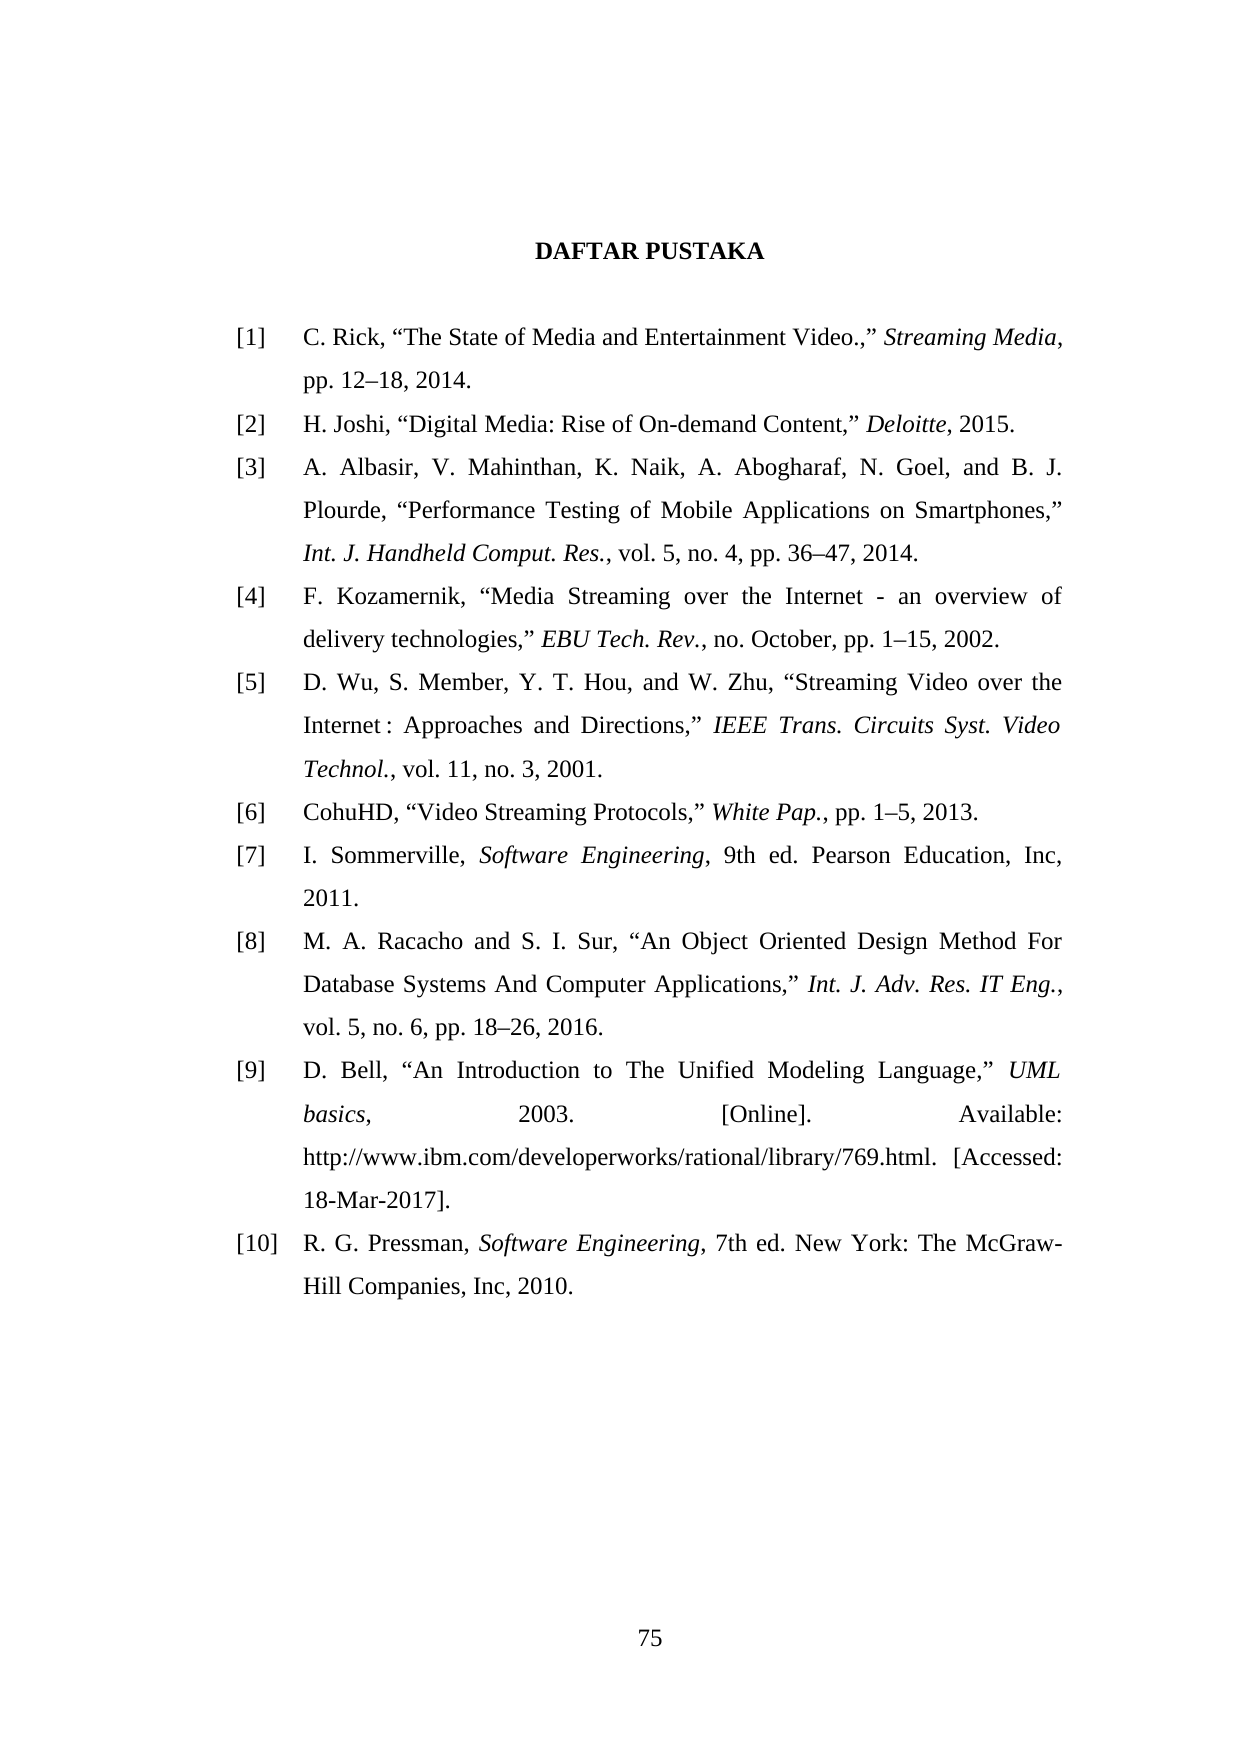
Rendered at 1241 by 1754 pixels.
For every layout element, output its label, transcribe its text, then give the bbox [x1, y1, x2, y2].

text [10] R. G. Pressman, Software Engineering, 7th ed. New York: The McGraw-Hill Companies, Inc, 2010. [236, 1228, 1063, 1300]
text [7] I. Sommerville, Software Engineering, 9th ed. Pearson Education, Inc, 2011. [236, 840, 1063, 912]
text [4] F. Kozamernik, “Media Streaming over the Internet - an overview of delivery technologies,” EBU Tech. Rev., no. October, pp. 1–15, 2002. [236, 581, 1063, 653]
text [5] D. Wu, S. Member, Y. T. Hou, and W. Zhu, “Streaming Video over the Internet : Approaches and Directions,” IEEE Trans. Circuits Syst. Video Technol., vol. 11, no. 3, 2001. [236, 667, 1063, 782]
text [9] D. Bell, “An Introduction to The Unified Modeling Language,” UML basics, 2003. [Online]. Available: http://www.ibm.com/developerworks/rational/library/769.html. [Accessed: 18-Mar-2017]. [236, 1056, 1063, 1214]
text [6] CohuHD, “Video Streaming Protocols,” White Pap., pp. 1–5, 2013. [236, 797, 1063, 826]
text [8] M. A. Racacho and S. I. Sur, “An Object Oriented Design Method For Database Systems And Computer Applications,” Int. J. Adv. Res. IT Eng., vol. 5, no. 6, pp. 18–26, 2016. [236, 926, 1063, 1041]
text [2] H. Joshi, “Digital Media: Rise of On-demand Content,” Deloitte, 2015. [236, 409, 1063, 437]
subtitle DAFTAR PUSTAKA [236, 236, 1063, 265]
text [1] C. Rick, “The State of Media and Entertainment Video.,” Streaming Media, pp. 12–18, 2014. [236, 322, 1063, 394]
text [3] A. Albasir, V. Mahinthan, K. Naik, A. Abogharaf, N. Goel, and B. J. Plourde, “Performance Testing of Mobile Applications on Smartphones,” Int. J. Handheld Comput. Res., vol. 5, no. 4, pp. 36–47, 2014. [236, 452, 1063, 567]
